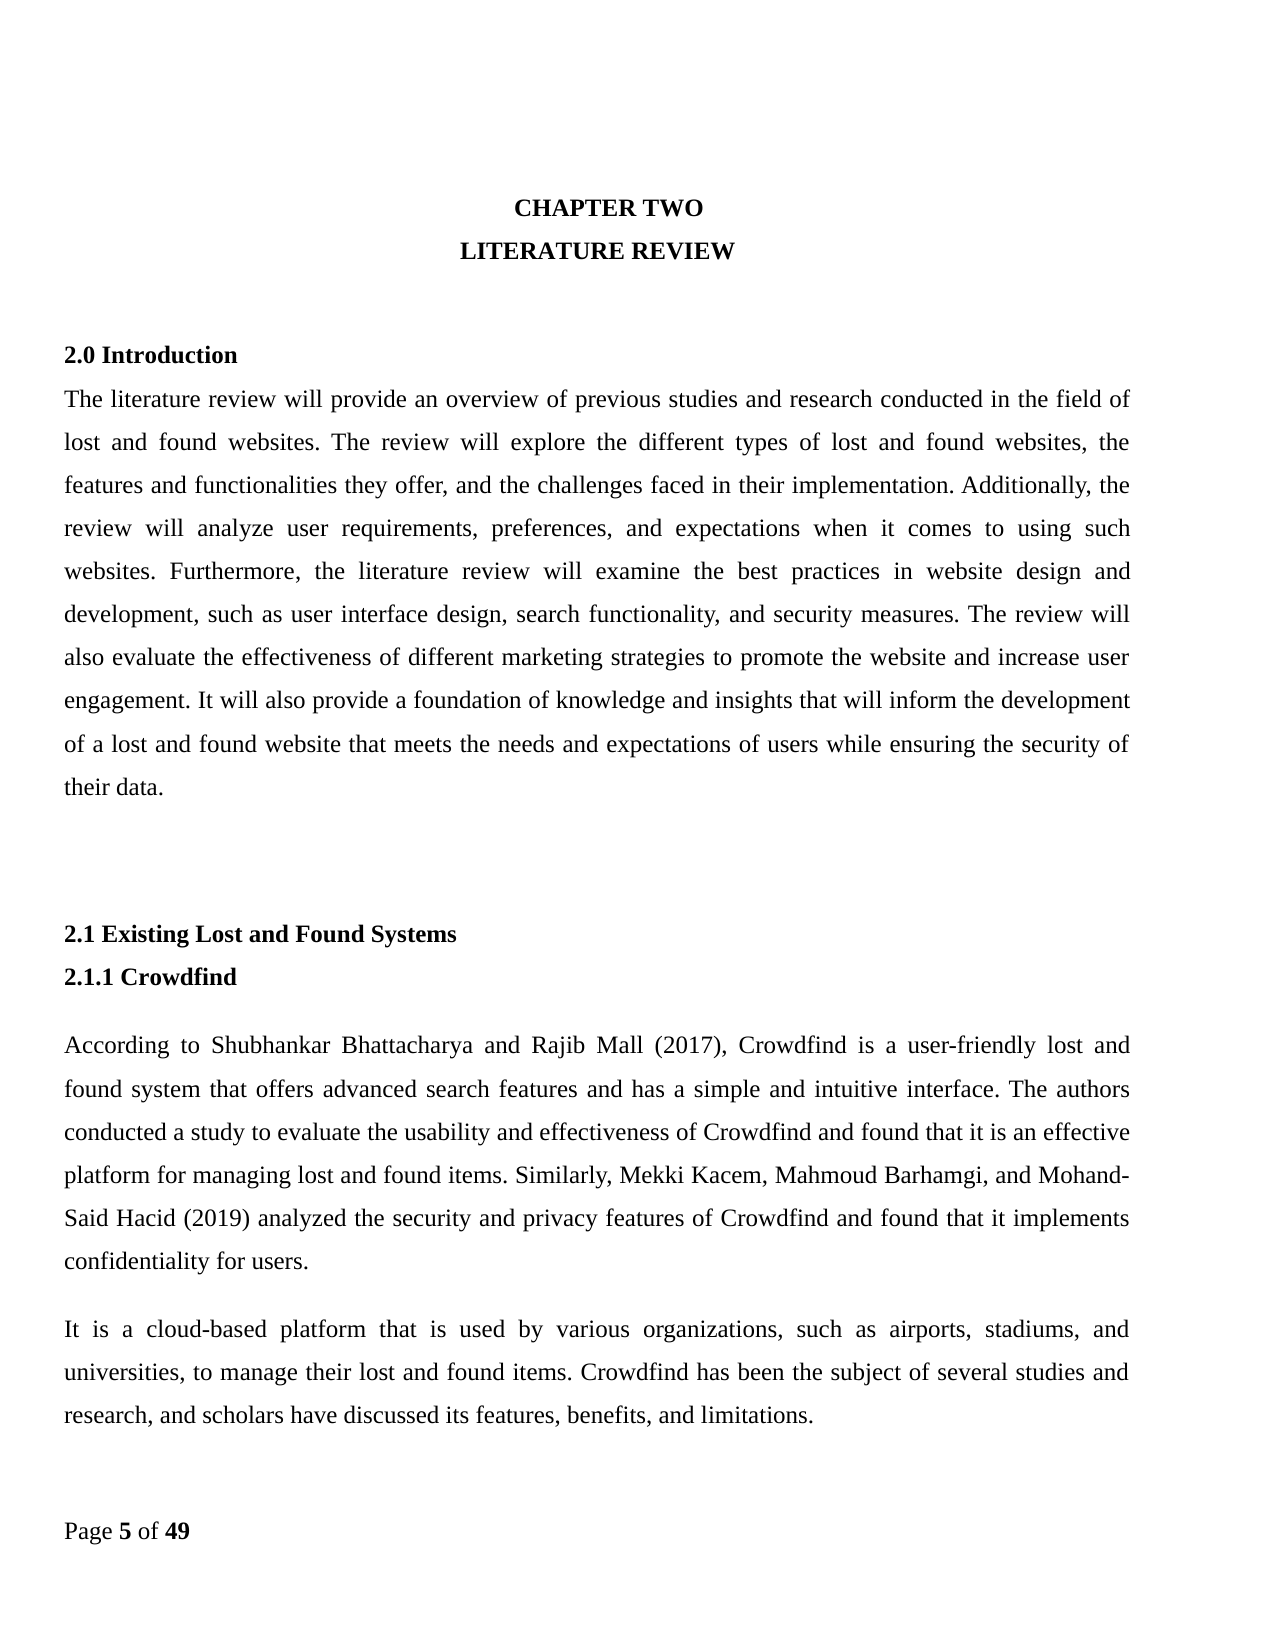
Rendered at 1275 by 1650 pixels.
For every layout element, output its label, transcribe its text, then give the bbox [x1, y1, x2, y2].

subtitle 2.1.1 Crowdfind [64, 962, 1131, 991]
subtitle LITERATURE REVIEW [64, 236, 1131, 265]
text The literature review will provide an overview of previous studies and research conducted in the field of lost and found websites. The review will explore the different types of lost and found websites, the features and functionalities they offer, and the challenges faced in their implementation. Additionally, the review will analyze user requirements, preferences, and expectations when it comes to using such websites. Furthermore, the literature review will examine the best practices in website design and development, such as user interface design, search functionality, and security measures. The review will also evaluate the effectiveness of different marketing strategies to promote the website and increase user engagement. It will also provide a foundation of knowledge and insights that will inform the development of a lost and found website that meets the needs and expectations of users while ensuring the security of their data. [64, 384, 1131, 801]
subtitle 2.1 Existing Lost and Found Systems [64, 919, 1131, 948]
subtitle CHAPTER TWO [64, 193, 1131, 222]
subtitle According to Shubhankar Bhattacharya and Rajib Mall (2017), Crowdfind is a user-friendly lost and found system that offers advanced search features and has a simple and intuitive interface. The authors conducted a study to evaluate the usability and effectiveness of Crowdfind and found that it is an effective platform for managing lost and found items. Similarly, Mekki Kacem, Mahmoud Barhamgi, and Mohand-Said Hacid (2019) analyzed the security and privacy features of Crowdfind and found that it implements confidentiality for users. [64, 1031, 1131, 1275]
subtitle It is a cloud-based platform that is used by various organizations, such as airports, stadiums, and universities, to manage their lost and found items. Crowdfind has been the subject of several studies and research, and scholars have discussed its features, benefits, and limitations. [64, 1314, 1131, 1429]
subtitle 2.0 Introduction [64, 341, 1131, 369]
